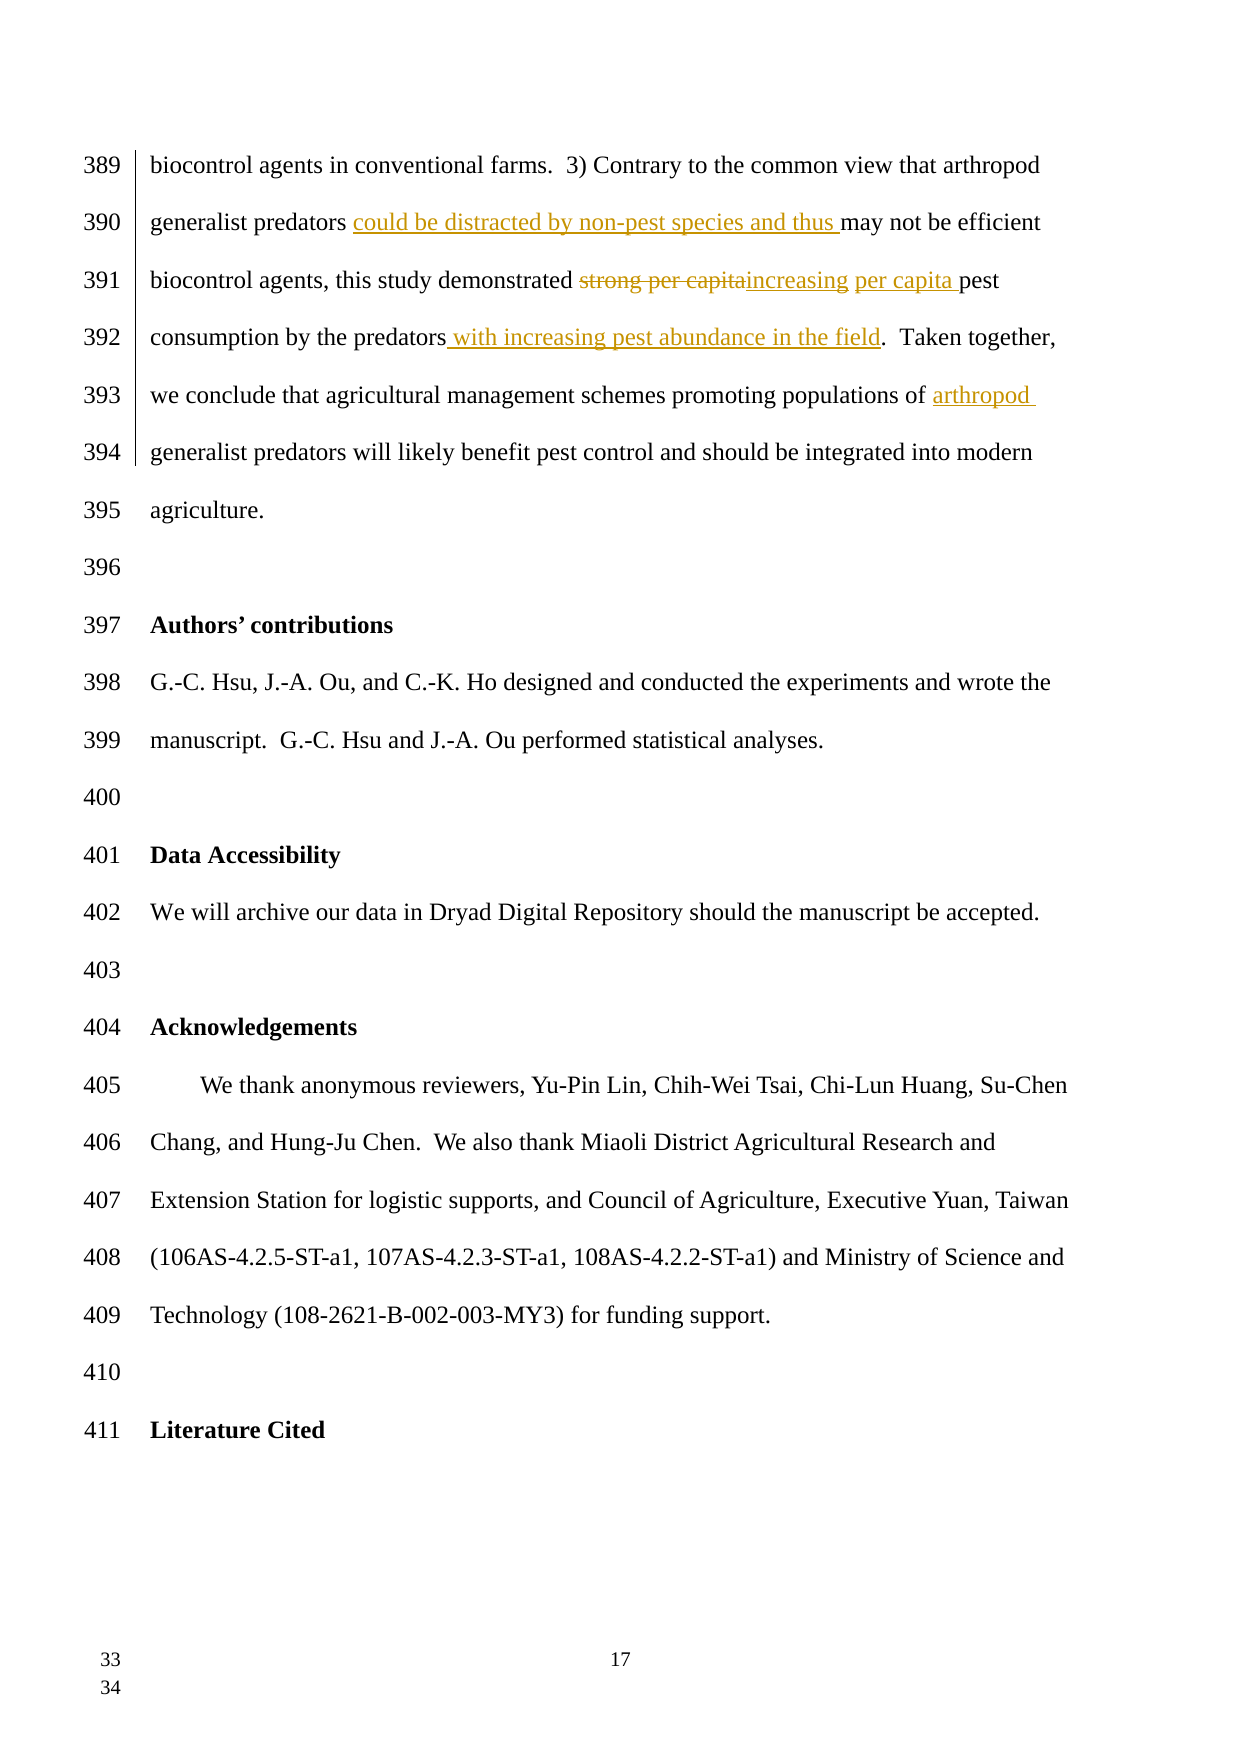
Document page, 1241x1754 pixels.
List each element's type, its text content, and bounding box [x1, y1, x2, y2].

text We will archive our data in Dryad Digital Repository should the manuscript be accepted. [150, 897, 1090, 926]
text Acknowledgements [150, 1012, 1090, 1041]
text Authors’ contributions [150, 610, 1090, 639]
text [150, 150, 1091, 524]
text We thank anonymous reviewers, Yu-Pin Lin, Chih-Wei Tsai, Chi-Lun Huang, Su-Chen Chang, and Hung-Ju Chen. We also thank Miaoli District Agricultural Research and Extension Station for logistic supports, and Council of Agriculture, Executive Yuan, Taiwan (106AS-4.2.5-ST-a1, 107AS-4.2.3-ST-a1, 108AS-4.2.2-ST-a1) and Ministry of Science and Technology (108-2621-B-002-003-MY3) for funding support. [150, 1070, 1091, 1329]
text G.-C. Hsu, J.-A. Ou, and C.-K. Ho designed and conducted the experiments and wrote the manuscript. G.-C. Hsu and J.-A. Ou performed statistical analyses. [150, 667, 1090, 754]
text Data Accessibility [150, 840, 1090, 869]
text Literature Cited [150, 1415, 1090, 1444]
